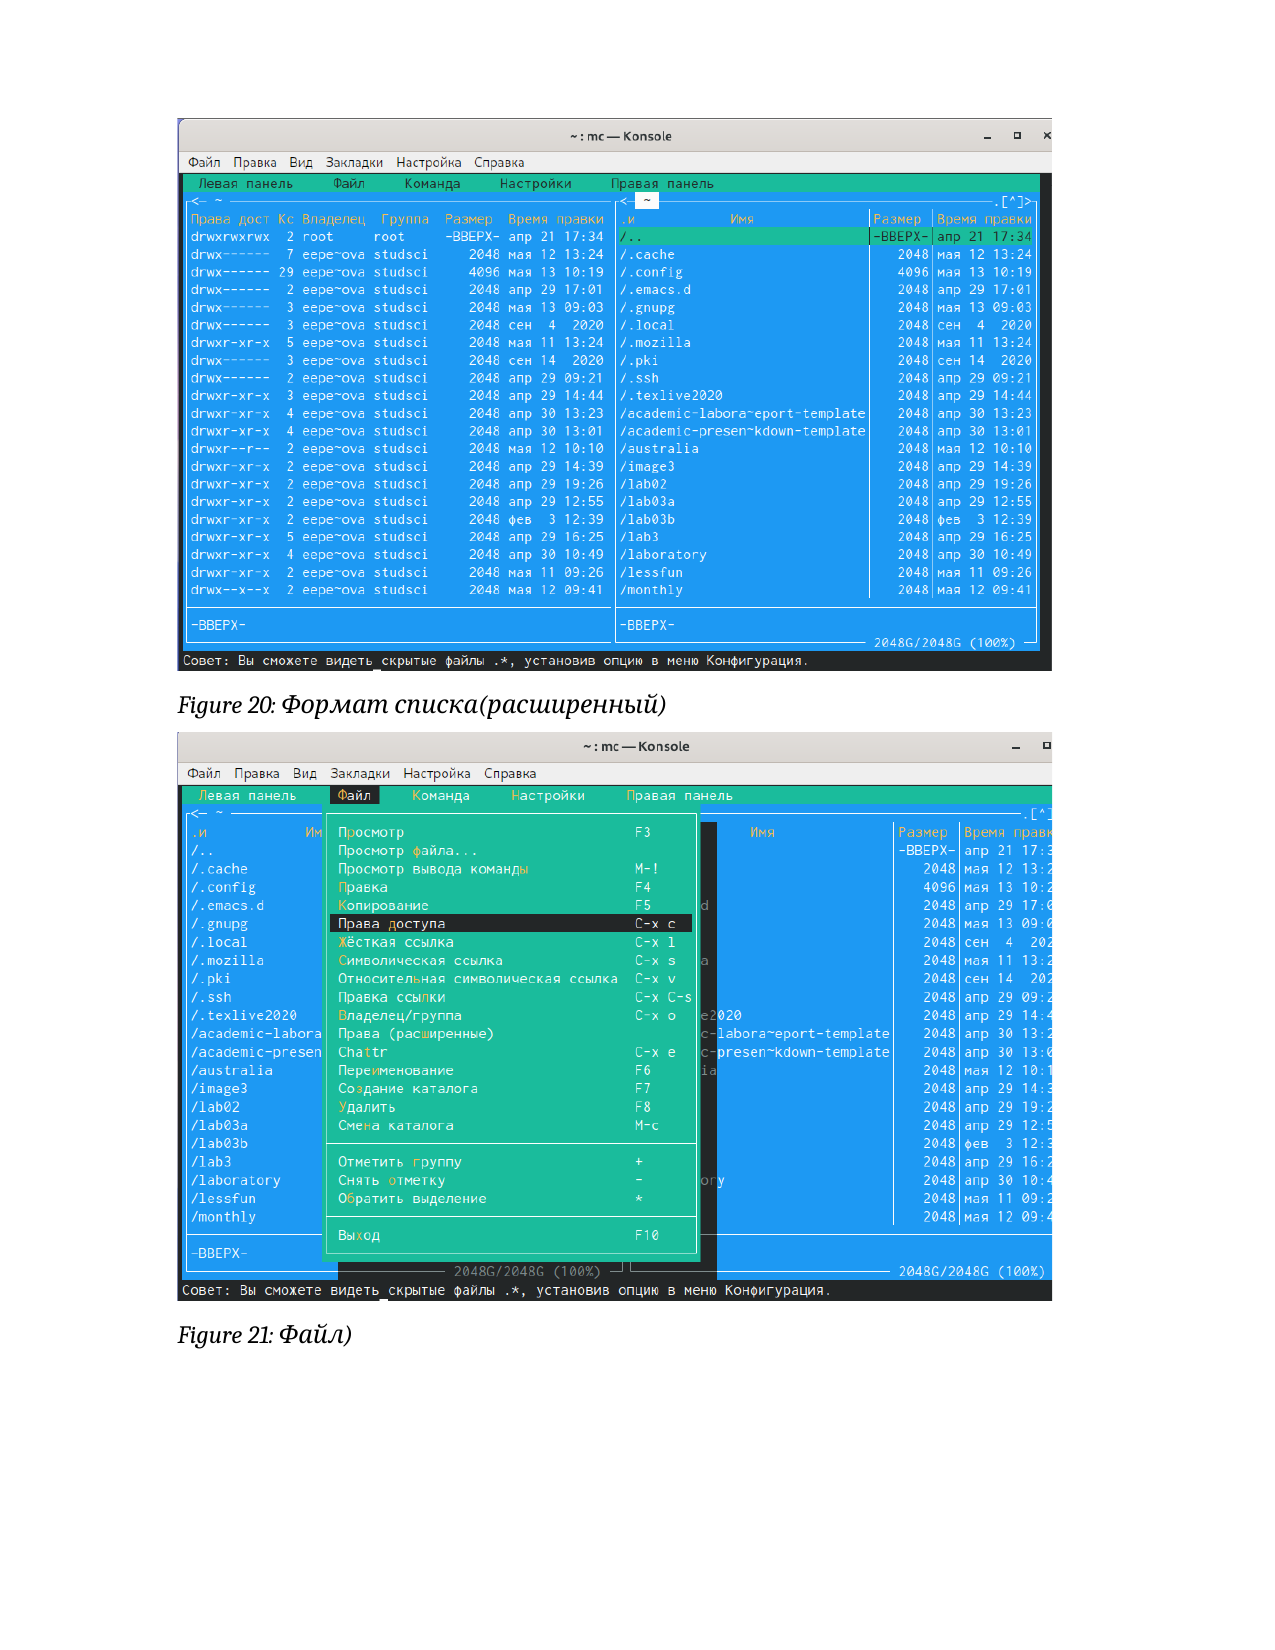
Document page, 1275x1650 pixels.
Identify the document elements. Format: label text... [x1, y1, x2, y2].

picture [177, 732, 1053, 1301]
picture [177, 118, 1052, 671]
text Figure 21: Файл) [177, 1321, 1186, 1350]
text Figure 20: Формат списка(расширенный) [177, 691, 1186, 720]
